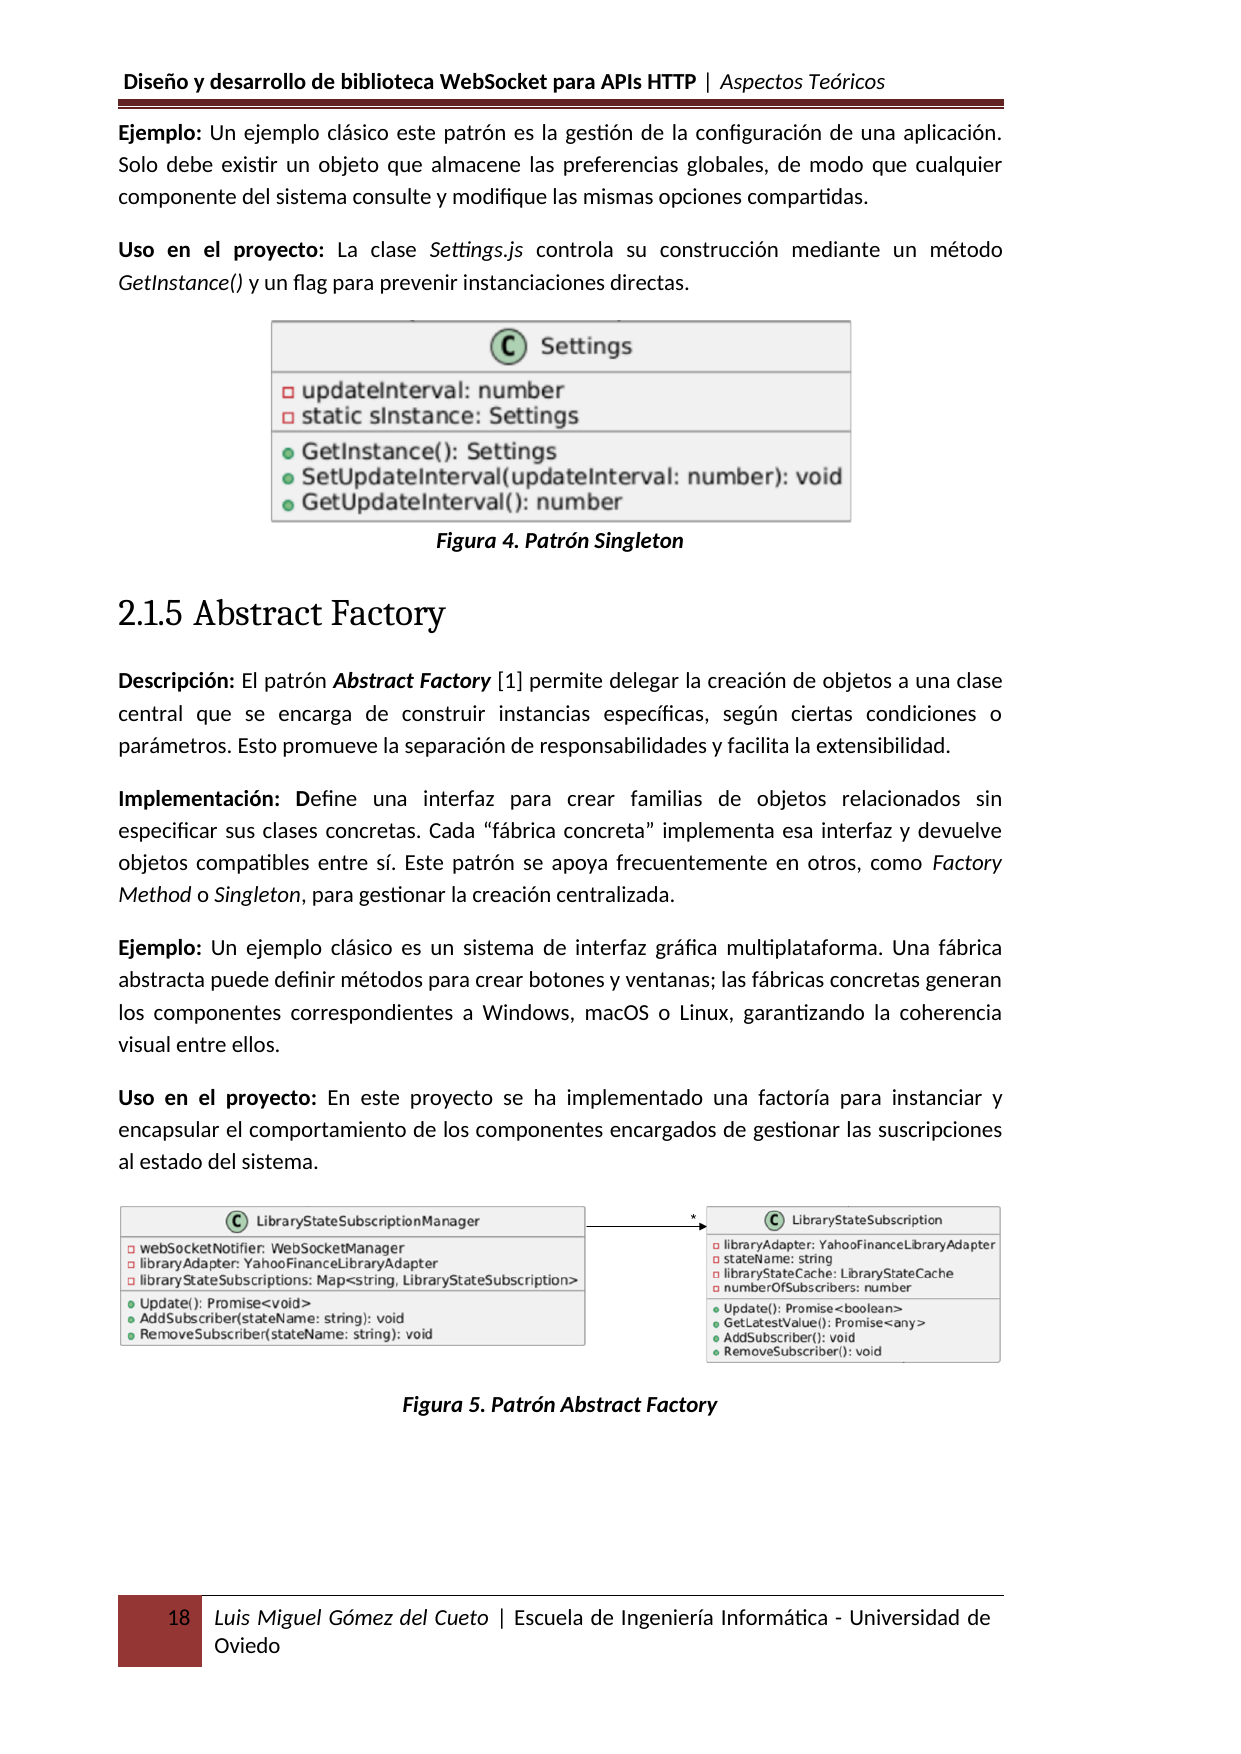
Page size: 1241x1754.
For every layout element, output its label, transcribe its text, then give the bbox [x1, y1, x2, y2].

text Uso en el proyecto: La clase Settings.js controla su construcción mediante un método GetInstance() y un flag para prevenir instanciaciones directas. [118, 236, 1004, 296]
text Figura 5. Patrón Abstract Factory [118, 1390, 1004, 1418]
text Ejemplo: Un ejemplo clásico es un sistema de interfaz gráfica multiplataforma. Una fábrica abstracta puede definir métodos para crear botones y ventanas; las fábricas concretas generan los componentes correspondientes a Windows, macOS o Linux, garantizando la coherencia visual entre ellos. [118, 933, 1004, 1058]
picture [270, 320, 852, 523]
text Implementación: Define una interfaz para crear familias de objetos relacionados sin especificar sus clases concretas. Cada “fábrica concreta” implementa esa interfaz y devuelve objetos compatibles entre sí. Este patrón se apoya frecuentemente en otros, como Factory Method o Singleton, para gestionar la creación centralizada. [118, 784, 1004, 908]
text Ejemplo: Un ejemplo clásico este patrón es la gestión de la configuración de una aplicación. Solo debe existir un objeto que almacene las preferencias globales, de modo que cualquier componente del sistema consulte y modifique las mismas opciones compartidas. [118, 118, 1004, 211]
subtitle Abstract Factory [118, 592, 1004, 635]
picture [118, 1200, 1005, 1366]
text Descripción: El patrón Abstract Factory [1] permite delegar la creación de objetos a una clase central que se encarga de construir instancias específicas, según ciertas condiciones o parámetros. Esto promueve la separación de responsabilidades y facilita la extensibilidad. [118, 666, 1004, 759]
text Uso en el proyecto: En este proyecto se ha implementado una factoría para instanciar y encapsular el comportamiento de los componentes encargados de gestionar las suscripciones al estado del sistema. [118, 1083, 1004, 1175]
text Figura 4. Patrón Singleton [118, 526, 1004, 554]
